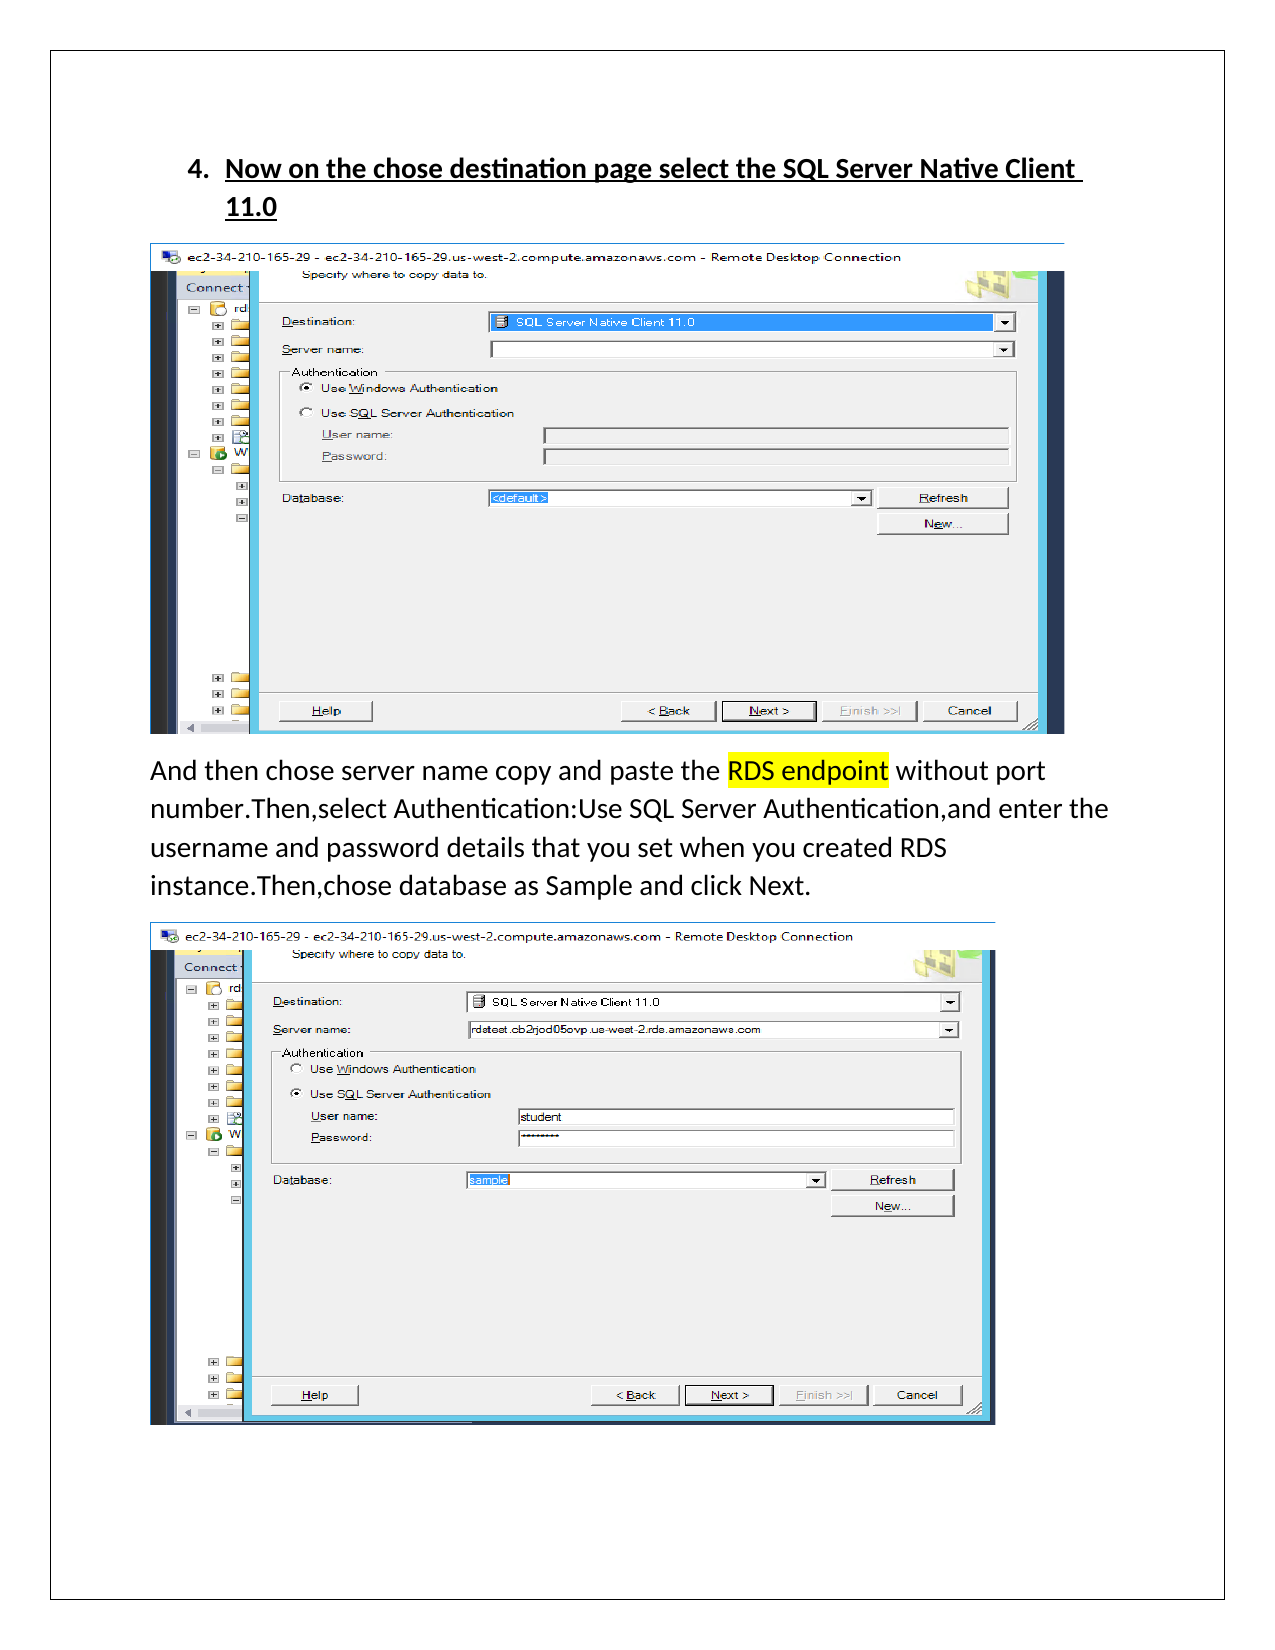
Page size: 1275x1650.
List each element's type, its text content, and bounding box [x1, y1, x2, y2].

list Now on the chose destination page select the SQL Server Native Client 11.0 [187, 150, 1125, 224]
picture [150, 922, 996, 1425]
picture [150, 243, 1065, 734]
text And then chose server name copy and paste the RDS endpoint without port number.Then,select Authentication:Use SQL Server Authentication,and enter the username and password details that you set when you created RDS instance.Then,chose database as Sample and click Next. [150, 752, 1125, 903]
